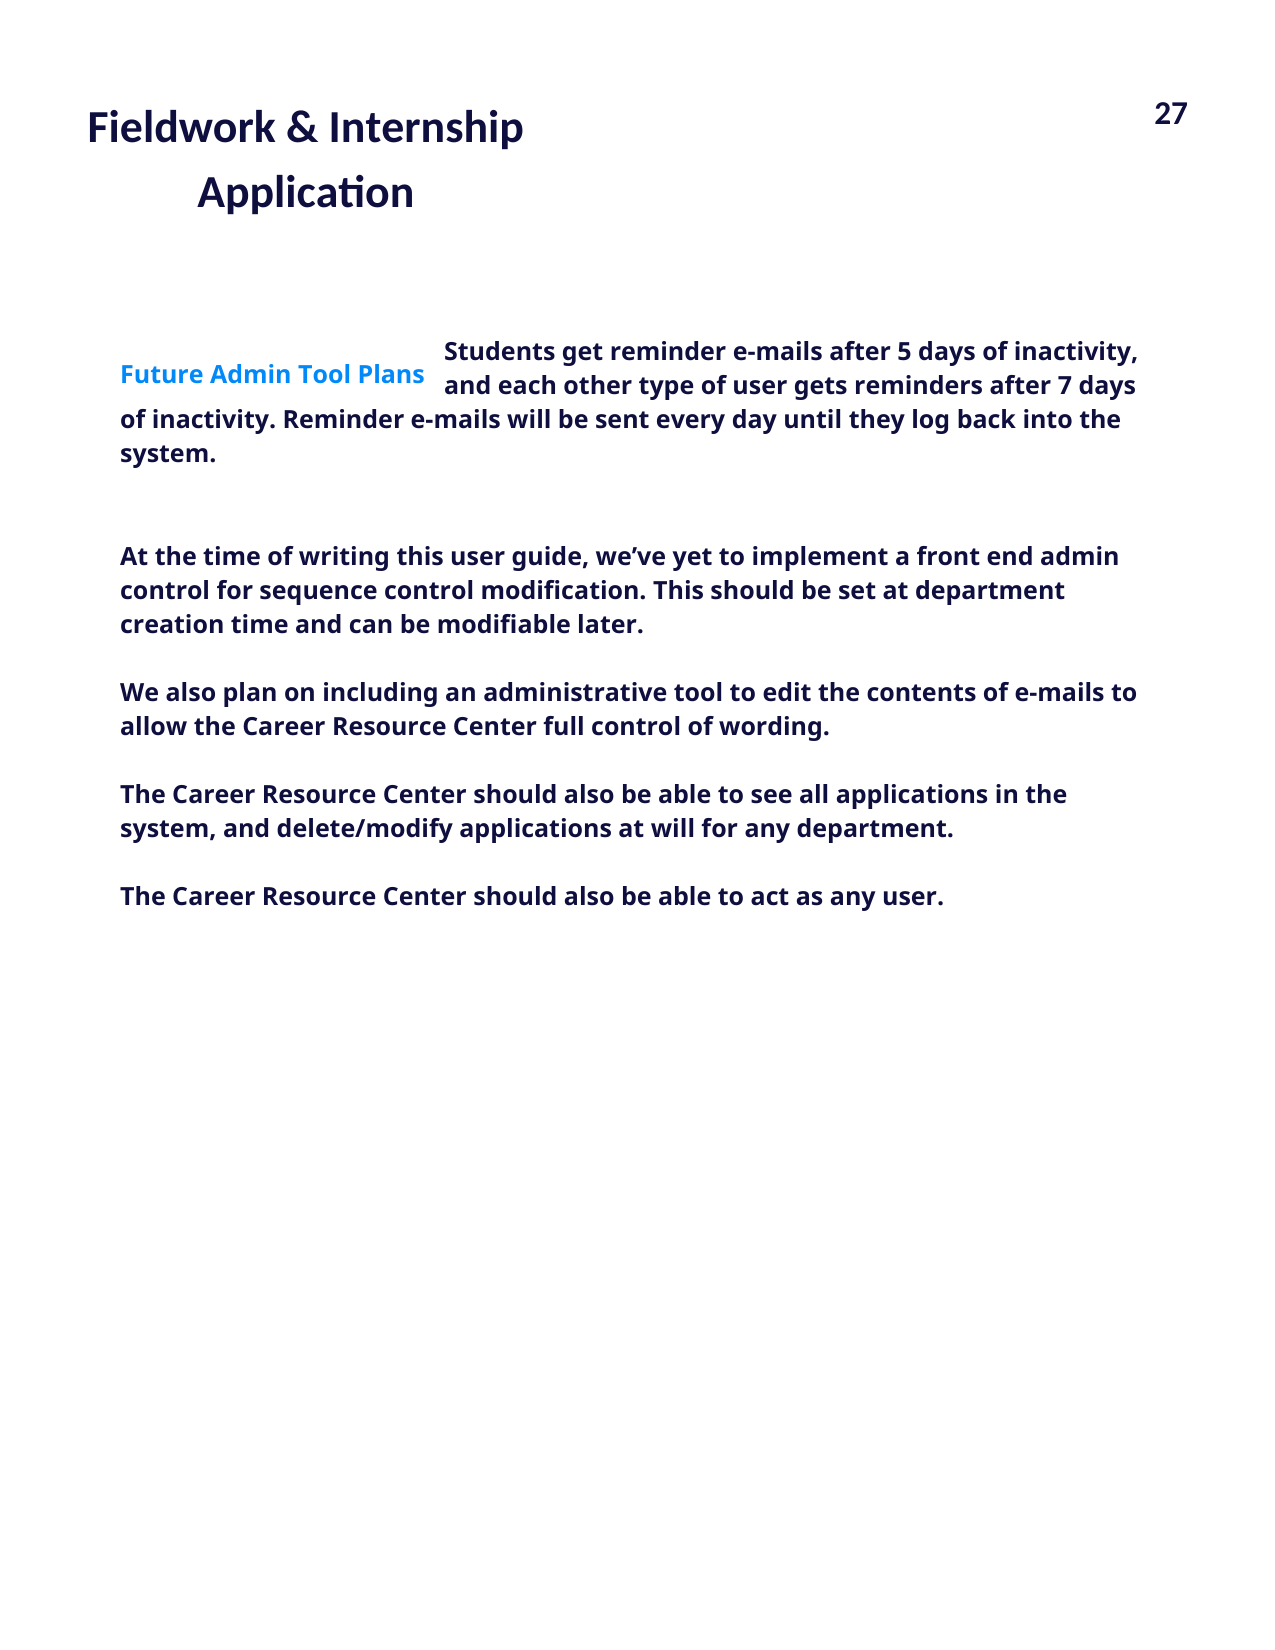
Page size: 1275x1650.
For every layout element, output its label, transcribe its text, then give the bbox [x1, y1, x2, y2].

text At the time of writing this user guide, we’ve yet to implement a front end admin control for sequence control modification. This should be set at department creation time and can be modifiable later. [120, 538, 1155, 641]
text The Career Resource Center should also be able to act as any user. [120, 879, 1155, 913]
subtitle Future Admin Tool Plans [120, 357, 425, 391]
text We also plan on including an administrative tool to edit the contents of e-mails to allow the Career Resource Center full control of wording. [120, 674, 1155, 743]
text The Career Resource Center should also be able to see all applications in the system, and delete/modify applications at will for any department. [120, 777, 1155, 845]
text Students get reminder e-mails after 5 days of inactivity, and each other type of user gets reminders after 7 days of inactivity. Reminder e-mails will be sent every day until they log back into the system. [120, 334, 1155, 470]
